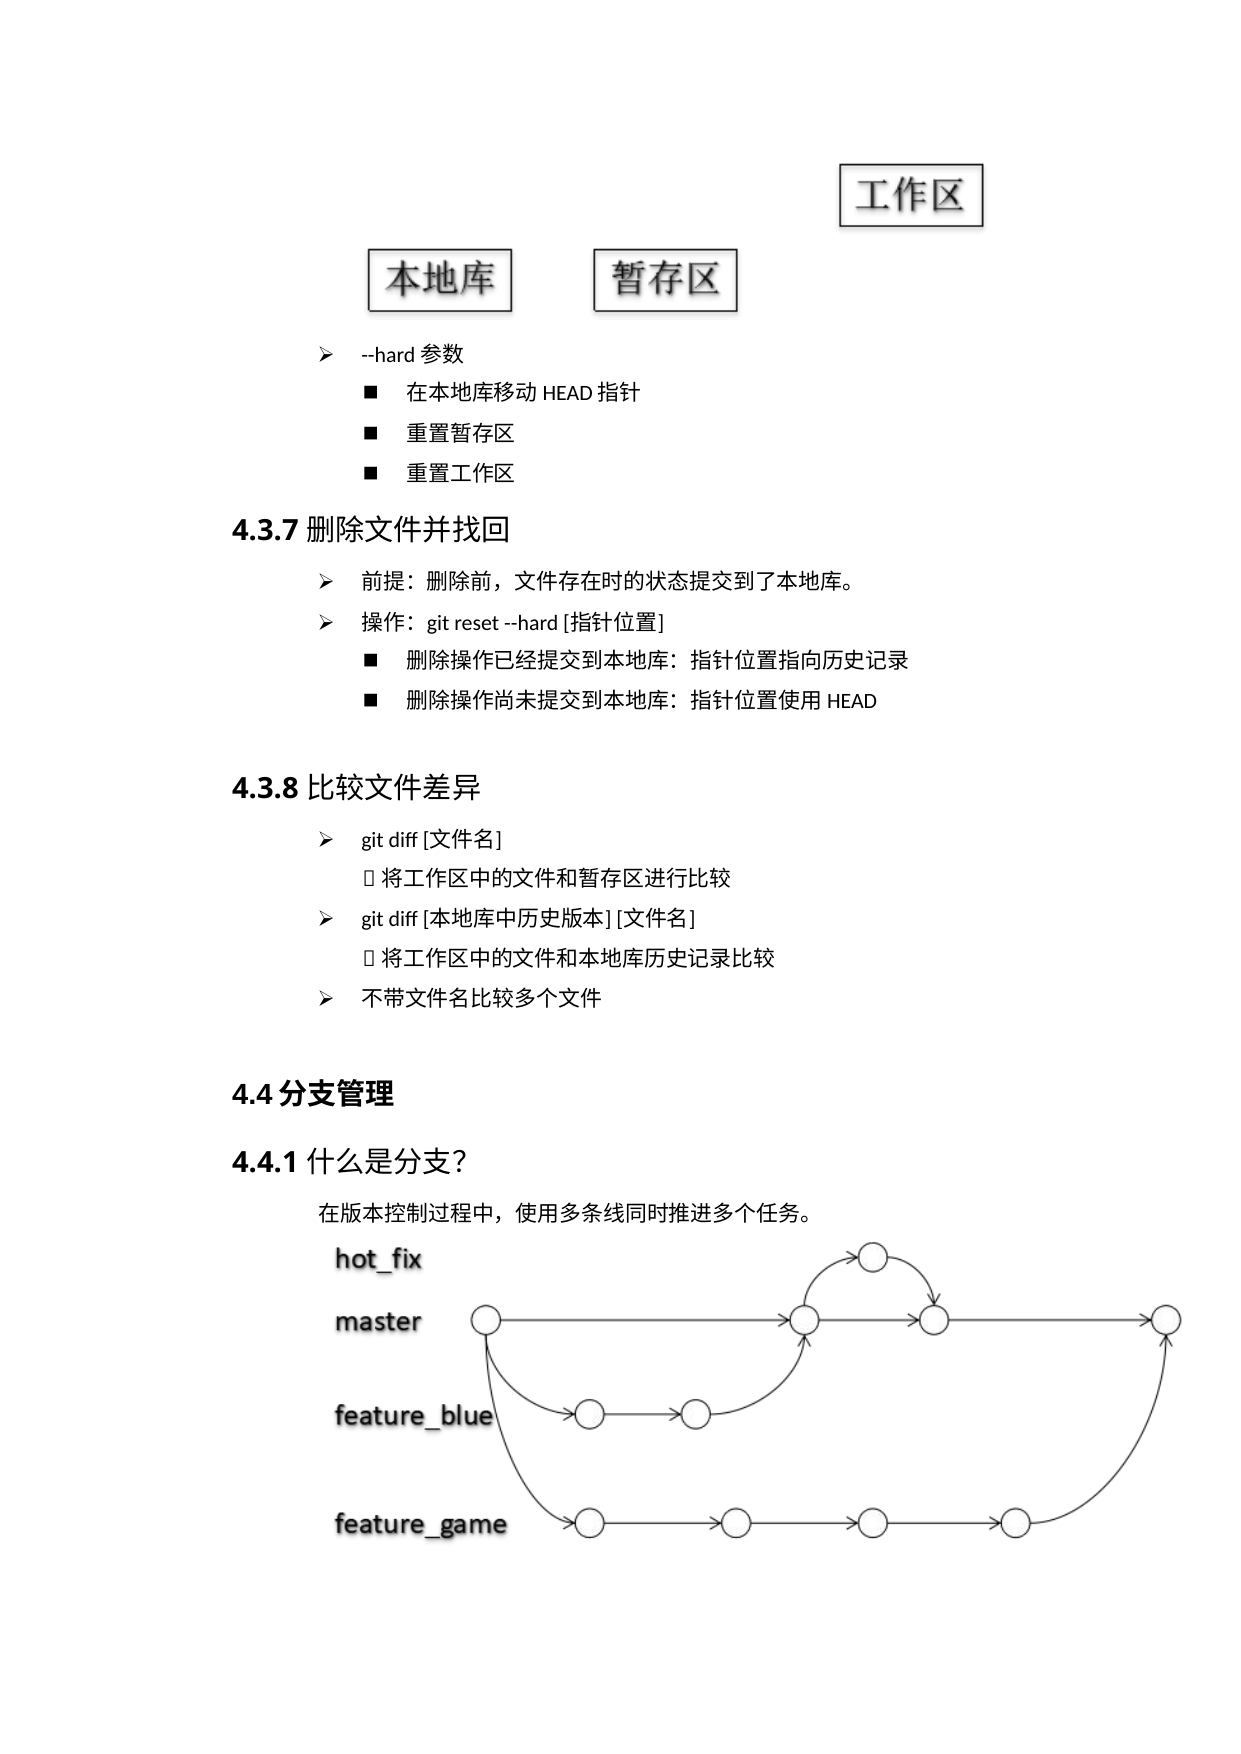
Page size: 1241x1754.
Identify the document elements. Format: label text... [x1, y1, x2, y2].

list git diff [本地库中历史版本] [文件名] [317, 901, 1053, 933]
list 删除操作尚未提交到本地库：指针位置使用 HEAD [362, 683, 1053, 715]
list 重置工作区 [362, 455, 1053, 488]
list 重置暂存区 [362, 415, 1053, 448]
list git diff [文件名] [317, 822, 1053, 854]
subtitle 4.4分支管理 [232, 1059, 1053, 1124]
list --hard 参数 [317, 336, 1053, 369]
text  将工作区中的文件和暂存区进行比较 [362, 860, 1053, 893]
text  将工作区中的文件和本地库历史记录比较 [362, 941, 1053, 973]
subtitle 4.4.1 什么是分支？ [232, 1127, 1053, 1192]
list 在本地库移动 HEAD 指针 [362, 375, 1053, 407]
list 前提：删除前，文件存在时的状态提交到了本地库。 [317, 564, 1053, 596]
picture [362, 162, 989, 320]
picture [318, 1231, 1184, 1556]
subtitle 4.3.8 比较文件差异 [232, 753, 1053, 818]
list 删除操作已经提交到本地库：指针位置指向历史记录 [362, 643, 1053, 675]
text 在版本控制过程中，使用多条线同时推进多个任务。 [319, 1196, 1053, 1228]
list 操作：git reset --hard [指针位置] [317, 604, 1053, 637]
subtitle 4.3.7 删除文件并找回 [232, 496, 1053, 561]
list 不带文件名比较多个文件 [317, 981, 1053, 1013]
